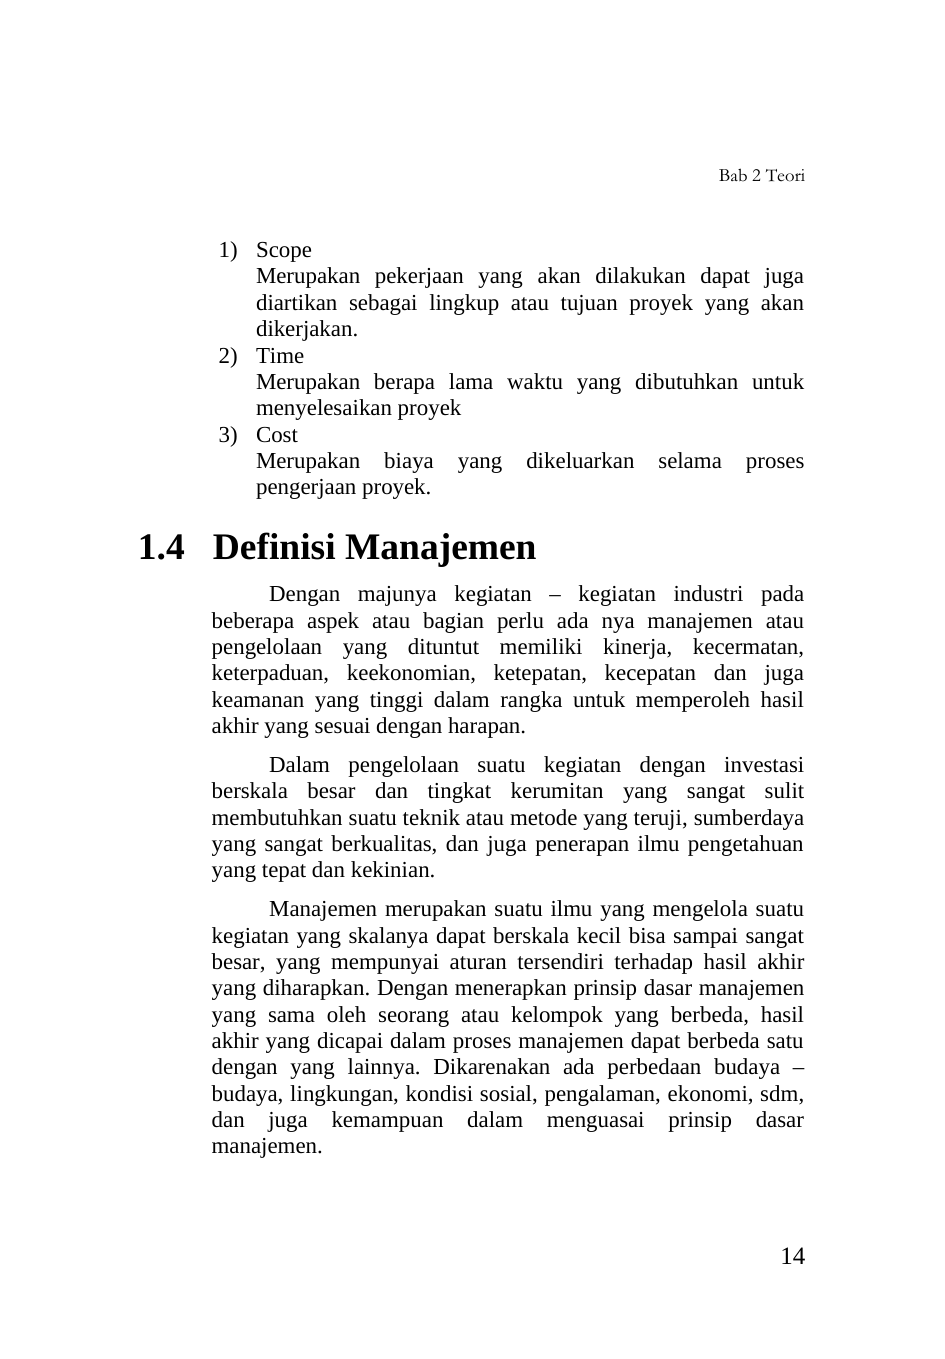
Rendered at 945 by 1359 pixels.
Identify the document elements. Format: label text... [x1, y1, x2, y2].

text Dalam pengelolaan suatu kegiatan dengan investasi berskala besar dan tingkat kerumitan yang sangat sulit membutuhkan suatu teknik atau metode yang teruji, sumberdaya yang sangat berkualitas, dan juga penerapan ilmu pengetahuan yang tepat dan kekinian. [211, 751, 805, 883]
list Cost [218, 421, 805, 447]
subtitle Definisi Manajemen [138, 525, 805, 568]
list Scope [218, 236, 805, 263]
text Merupakan berapa lama waktu yang dibutuhkan untuk menyelesaikan proyek [256, 368, 805, 421]
list Time [218, 342, 805, 368]
text Manajemen merupakan suatu ilmu yang mengelola suatu kegiatan yang skalanya dapat berskala kecil bisa sampai sangat besar, yang mempunyai aturan tersendiri terhadap hasil akhir yang diharapkan. Dengan menerapkan prinsip dasar manajemen yang sama oleh seorang atau kelompok yang berbeda, hasil akhir yang dicapai dalam proses manajemen dapat berbeda satu dengan yang lainnya. Dikarenakan ada perbedaan budaya – budaya, lingkungan, kondisi sosial, pengalaman, ekonomi, sdm, dan juga kemampuan dalam menguasai prinsip dasar manajemen. [211, 895, 805, 1159]
text Merupakan pekerjaan yang akan dilakukan dapat juga diartikan sebagai lingkup atau tujuan proyek yang akan dikerjakan. [256, 263, 805, 342]
text Merupakan biaya yang dikeluarkan selama proses pengerjaan proyek. [256, 447, 805, 500]
text Dengan majunya kegiatan – kegiatan industri pada beberapa aspek atau bagian perlu ada nya manajemen atau pengelolaan yang dituntut memiliki kinerja, kecermatan, keterpaduan, keekonomian, ketepatan, kecepatan dan juga keamanan yang tinggi dalam rangka untuk memperoleh hasil akhir yang sesuai dengan harapan. [211, 580, 805, 738]
